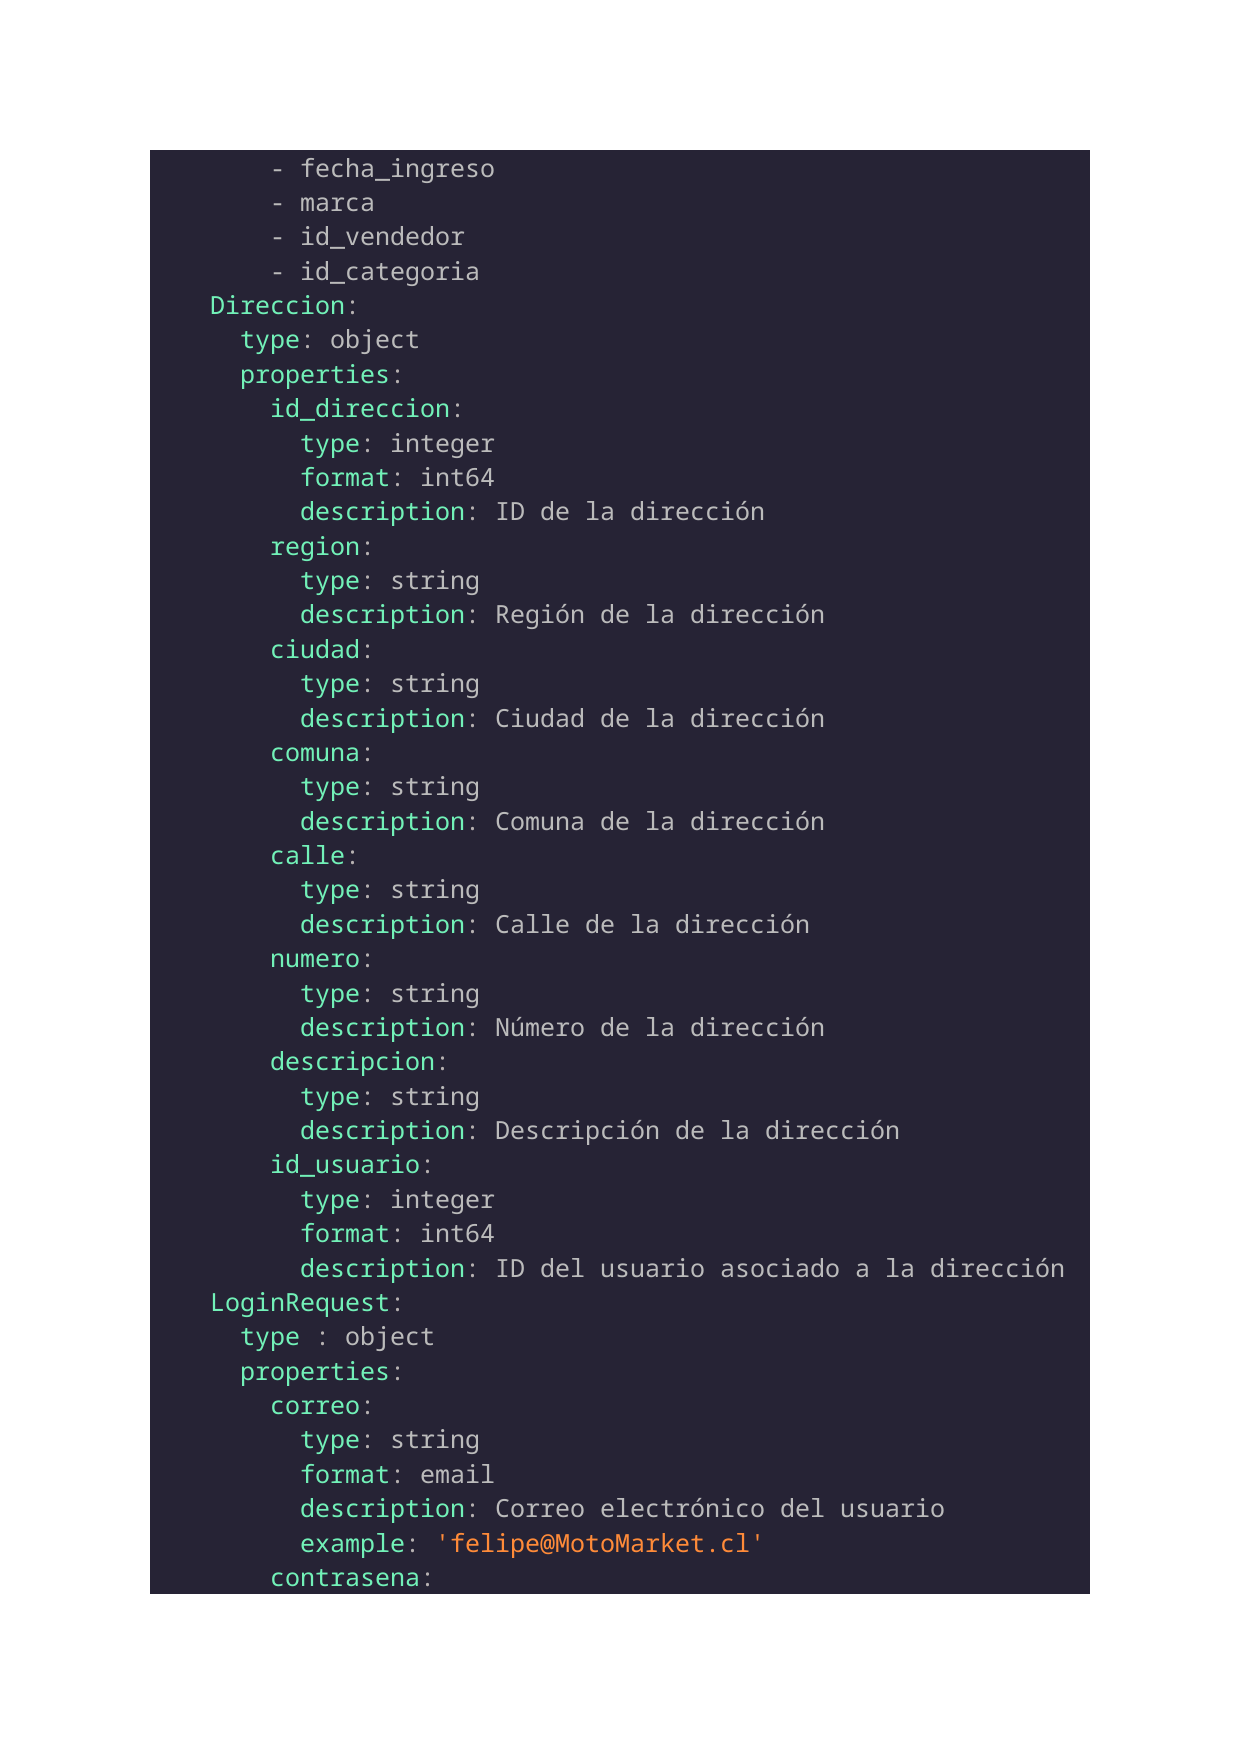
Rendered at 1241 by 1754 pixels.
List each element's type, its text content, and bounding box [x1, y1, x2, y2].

text id_usuario: [150, 1147, 1090, 1181]
text type : object [150, 1319, 1090, 1353]
text properties: [150, 356, 1090, 391]
text calle: [150, 837, 1090, 872]
text comuna: [150, 734, 1090, 769]
text type: string [150, 666, 1090, 700]
text format: int64 [150, 1216, 1090, 1250]
text - id_categoria [150, 253, 1090, 287]
text description: ID del usuario asociado a la dirección [150, 1250, 1090, 1284]
text region: [150, 528, 1090, 562]
text - fecha_ingreso [150, 150, 1090, 184]
text type: string [150, 872, 1090, 906]
text - marca [150, 184, 1090, 219]
text type: integer [150, 1181, 1090, 1216]
text description: Número de la dirección [150, 1009, 1090, 1044]
text format: int64 [150, 459, 1090, 494]
text ciudad: [150, 631, 1090, 666]
text id_direccion: [150, 391, 1090, 425]
text descripcion: [150, 1044, 1090, 1078]
text LoginRequest: [150, 1284, 1090, 1319]
text description: Calle de la dirección [150, 906, 1090, 941]
text type: string [150, 1422, 1090, 1456]
text description: Ciudad de la dirección [150, 700, 1090, 734]
text type: object [150, 322, 1090, 356]
text description: ID de la dirección [150, 494, 1090, 528]
text description: Región de la dirección [150, 597, 1090, 631]
text example: 'felipe@MotoMarket.cl' [150, 1525, 1090, 1559]
text type: string [150, 769, 1090, 803]
text type: integer [150, 425, 1090, 459]
text - id_vendedor [150, 219, 1090, 253]
text description: Comuna de la dirección [150, 803, 1090, 837]
text description: Descripción de la dirección [150, 1112, 1090, 1147]
text type: string [150, 1078, 1090, 1112]
text format: email [150, 1456, 1090, 1491]
text numero: [150, 941, 1090, 975]
text contrasena: [150, 1559, 1090, 1594]
text Direccion: [150, 287, 1090, 322]
text correo: [150, 1387, 1090, 1422]
text type: string [150, 562, 1090, 597]
text properties: [150, 1353, 1090, 1387]
text type: string [150, 975, 1090, 1009]
text description: Correo electrónico del usuario [150, 1491, 1090, 1525]
